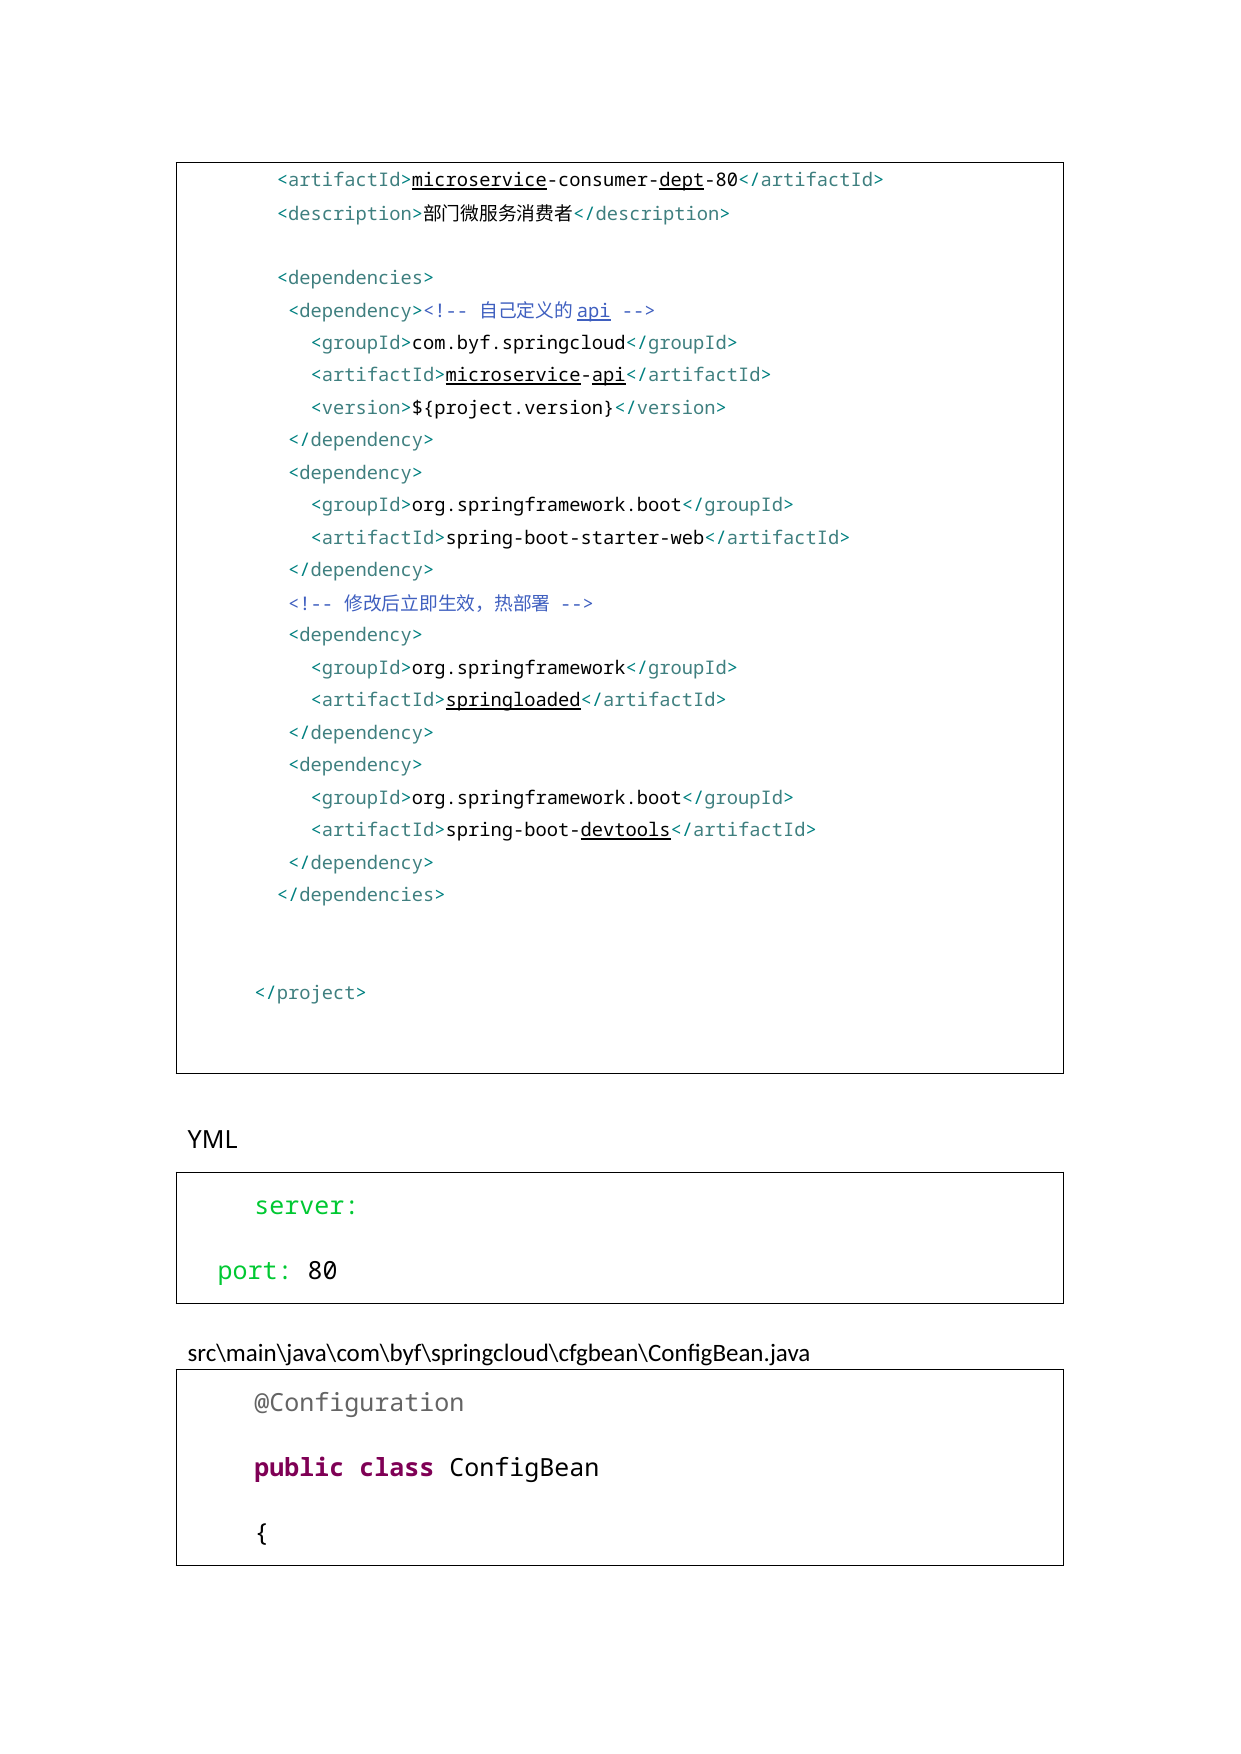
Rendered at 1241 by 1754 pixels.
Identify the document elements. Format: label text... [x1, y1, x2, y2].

table_header server: port: 80 [177, 1173, 1063, 1303]
list YML [187, 1107, 1053, 1172]
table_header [177, 1370, 1063, 1565]
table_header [177, 163, 1063, 1073]
list src\main\java\com\byf\springcloud\cfgbean\ConfigBean.java [187, 1336, 1053, 1369]
